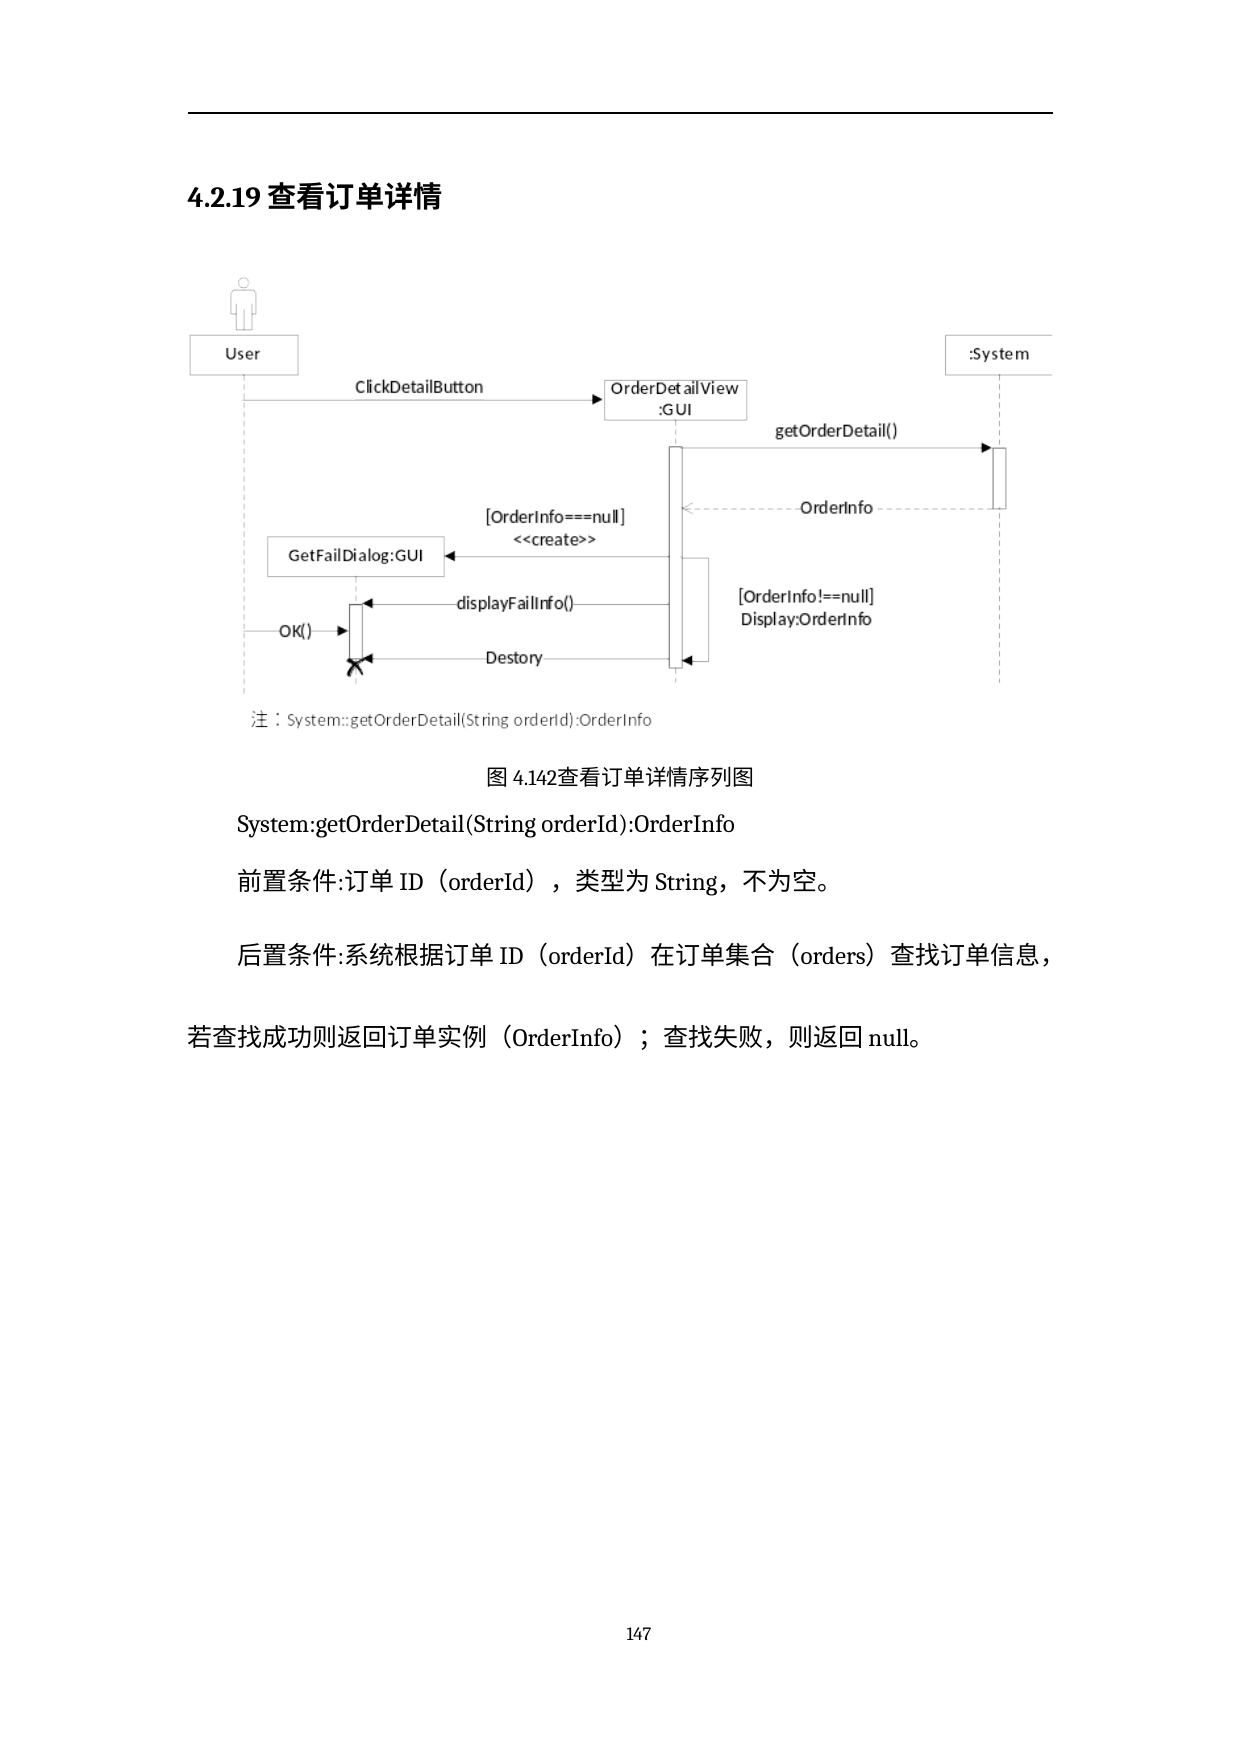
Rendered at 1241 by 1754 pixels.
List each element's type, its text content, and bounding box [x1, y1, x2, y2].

subtitle 查看订单详情 [187, 162, 1053, 227]
text 后置条件:系统根据订单ID（orderId）在订单集合（orders）查找订单信息，若查找成功则返回订单实例（OrderInfo）；查找失败，则返回null。 [187, 921, 1053, 1068]
text 前置条件:订单ID（orderId），类型为String，不为空。 [187, 847, 1053, 912]
text System:getOrderDetail(String orderId):OrderInfo [187, 808, 1053, 840]
